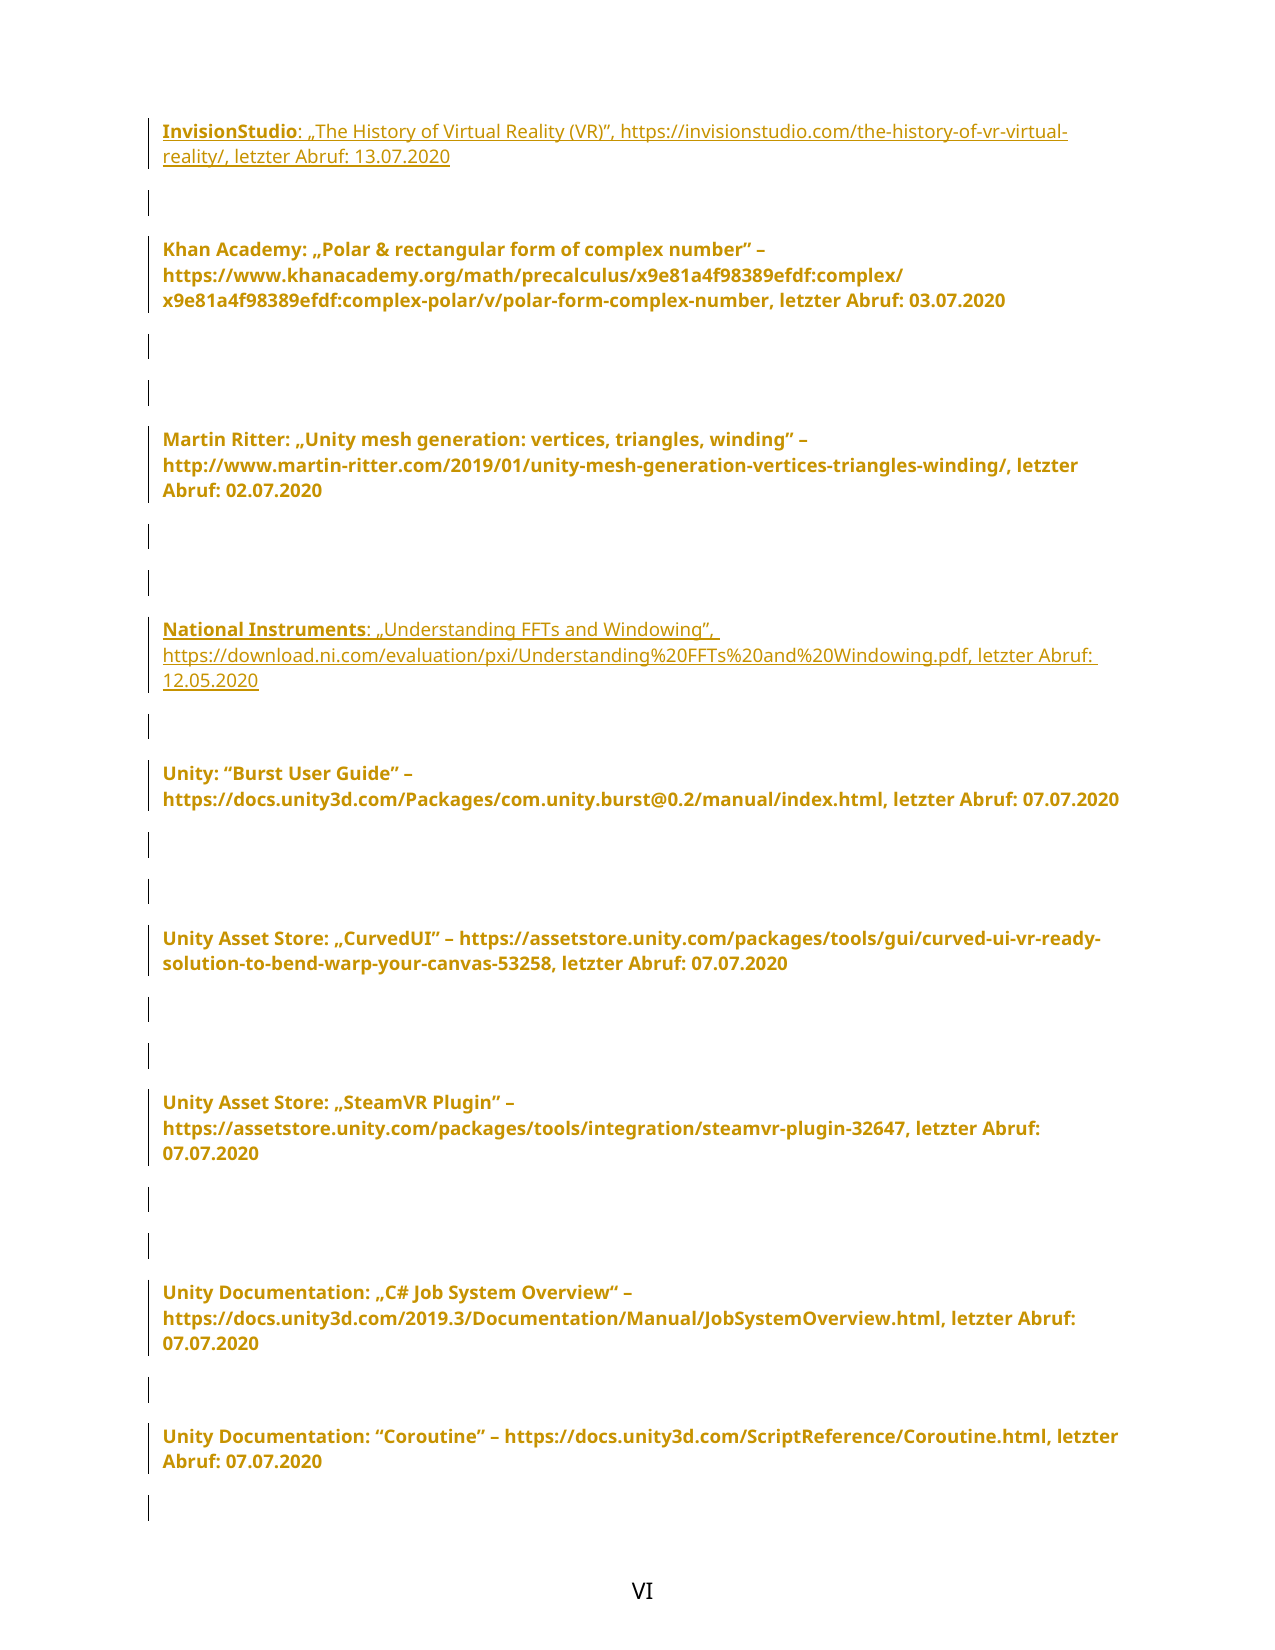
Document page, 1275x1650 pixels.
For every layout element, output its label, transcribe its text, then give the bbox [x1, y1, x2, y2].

text Unity Asset Store: „SteamVR Plugin” – https://assetstore.unity.com/packages/tools/integration/steamvr-plugin-32647, letzter Abruf: 07.07.2020 [162, 1089, 1122, 1166]
text Unity: “Burst User Guide” – https://docs.unity3d.com/Packages/com.unity.burst@0.2/manual/index.html, letzter Abruf: 07.07.2020 [162, 760, 1122, 811]
text Khan Academy: „Polar & rectangular form of complex number” – https://www.khanacademy.org/math/precalculus/x9e81a4f98389efdf:complex/x9e81a4f98389efdf:complex-polar/v/polar-form-complex-number, letzter Abruf: 03.07.2020 [162, 236, 1122, 313]
text Unity Documentation: “Coroutine” – https://docs.unity3d.com/ScriptReference/Coroutine.html, letzter Abruf: 07.07.2020 [162, 1423, 1122, 1474]
text Unity Asset Store: „CurvedUI” – https://assetstore.unity.com/packages/tools/gui/curved-ui-vr-ready-solution-to-bend-warp-your-canvas-53258, letzter Abruf: 07.07.2020 [162, 925, 1122, 976]
text Martin Ritter: „Unity mesh generation: vertices, triangles, winding” – http://www.martin-ritter.com/2019/01/unity-mesh-generation-vertices-triangles-winding/, letzter Abruf: 02.07.2020 [162, 426, 1122, 503]
text Unity Documentation: „C# Job System Overview“ – https://docs.unity3d.com/2019.3/Documentation/Manual/JobSystemOverview.html, letzter Abruf: 07.07.2020 [162, 1279, 1122, 1356]
